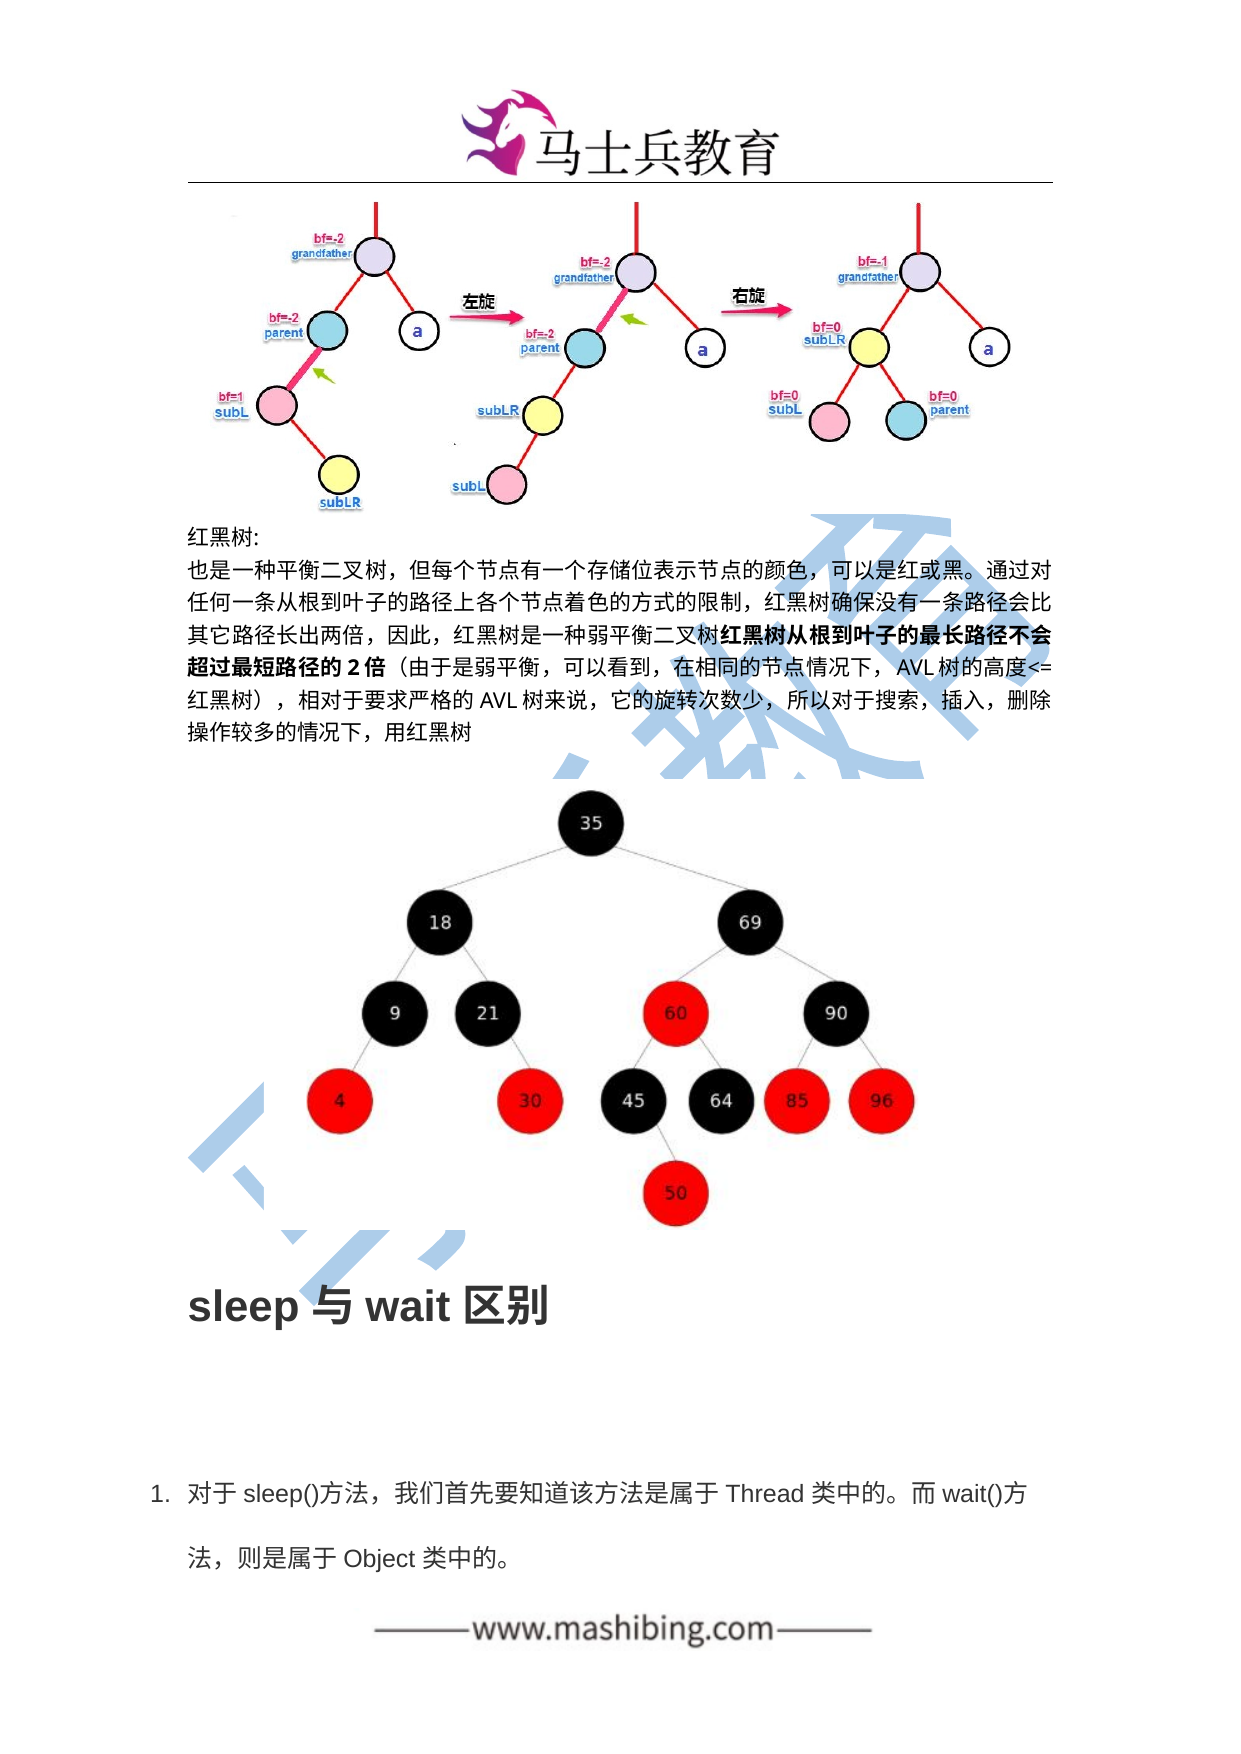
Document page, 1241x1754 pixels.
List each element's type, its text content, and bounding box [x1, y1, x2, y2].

text 红黑树: [187, 520, 1053, 552]
picture [353, 1608, 888, 1651]
list 对于 sleep()方法，我们首先要知道该方法是属于 Thread 类中的。而 wait()方法，则是属于 Object 类中的。 [150, 1459, 1053, 1589]
picture [459, 88, 781, 180]
subtitle sleep 与 wait 区别 [187, 1270, 1053, 1335]
picture [187, 194, 1054, 514]
text 也是一种平衡二叉树，但每个节点有一个存储位表示节点的颜色，可以是红或黑。通过对任何一条从根到叶子的路径上各个节点着色的方式的限制，红黑树确保没有一条路径会比其它路径长出两倍，因此，红黑树是一种弱平衡二叉树红黑树从根到叶子的最长路径不会超过最短路径的2倍（由于是弱平衡，可以看到，在相同的节点情况下，AVL树的高度<=红黑树），相对于要求严格的AVL树来说，它的旋转次数少，所以对于搜索，插入，删除操作较多的情况下，用红黑树 [187, 552, 1053, 747]
picture [263, 779, 977, 1230]
